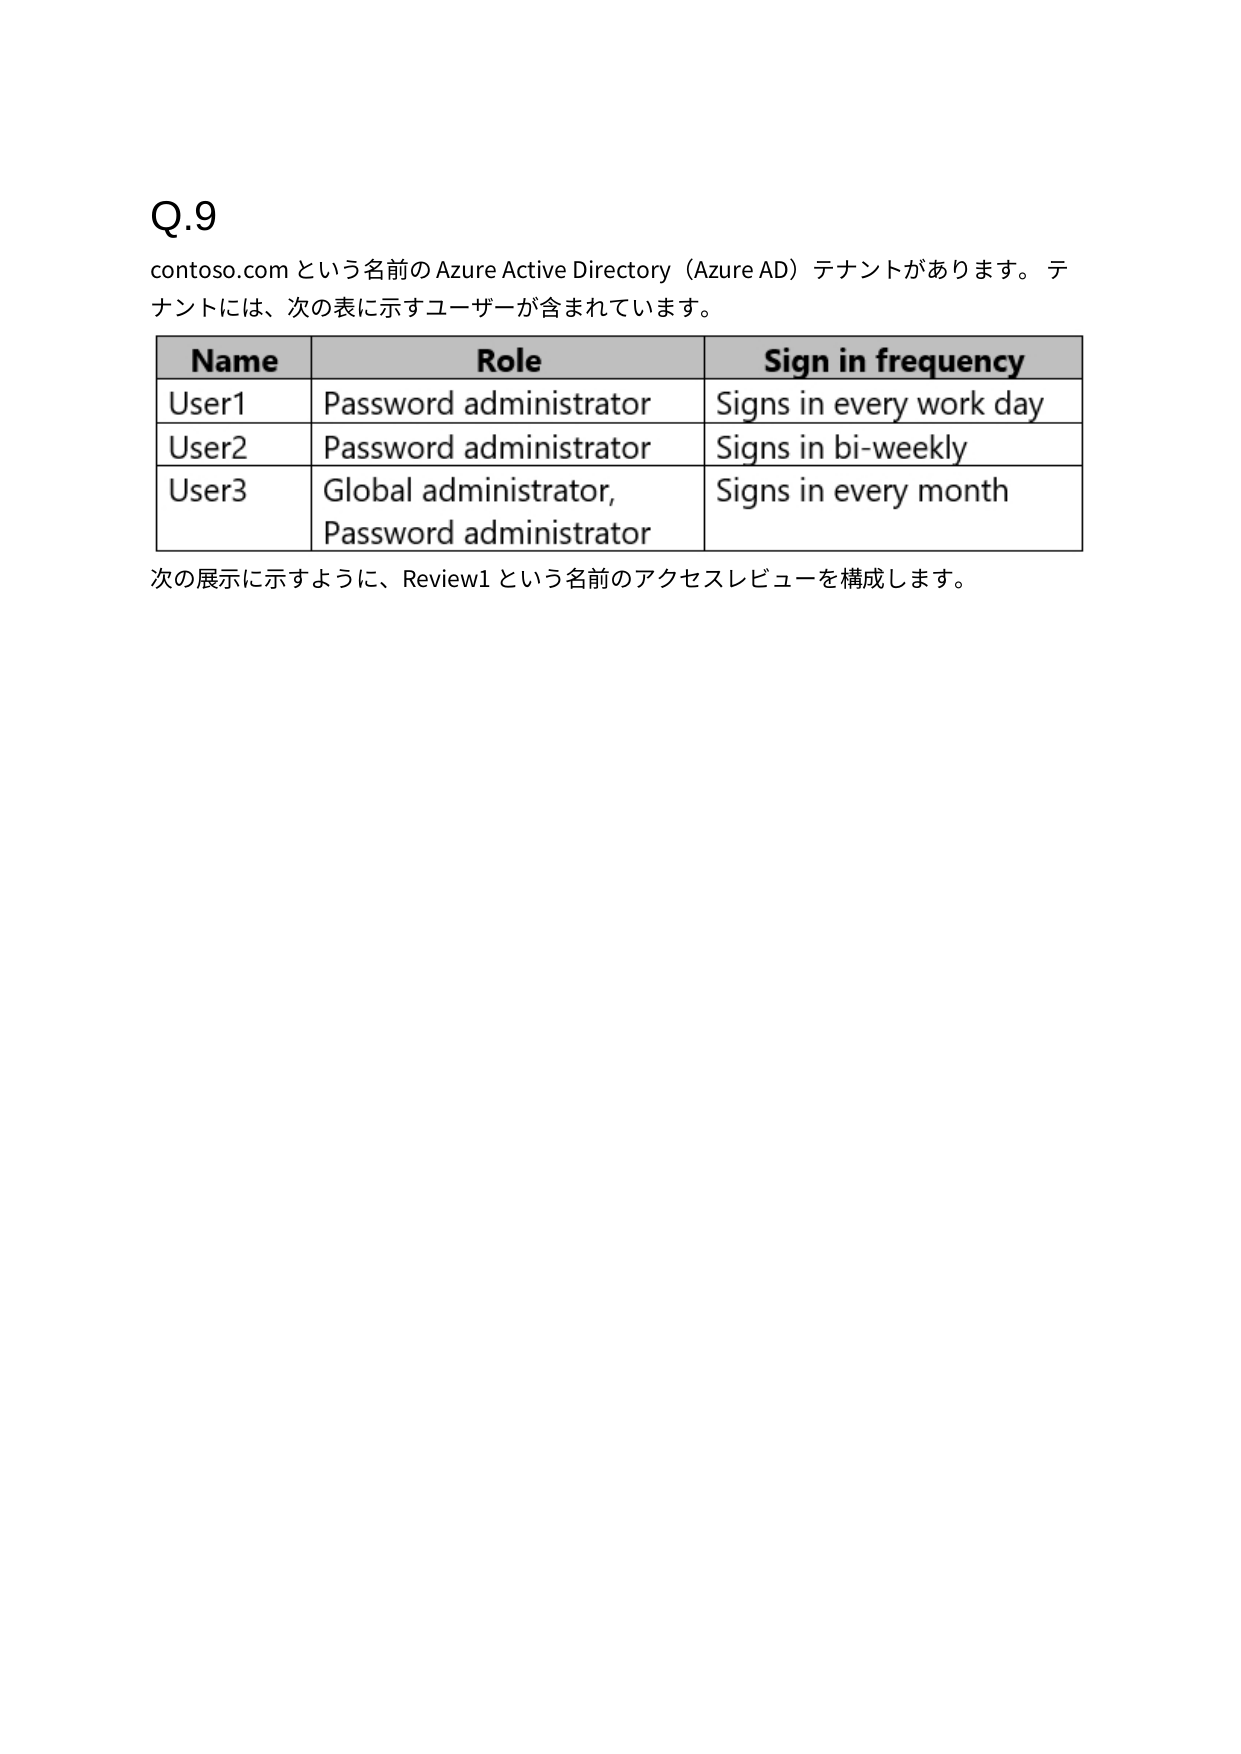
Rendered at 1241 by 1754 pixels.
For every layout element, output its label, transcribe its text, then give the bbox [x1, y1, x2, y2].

text 次の展示に示すように、Review1という名前のアクセスレビューを構成します。 [150, 561, 1090, 594]
subtitle Q.9 [150, 192, 1090, 239]
text contoso.comという名前のAzure Active Directory（Azure AD）テナントがあります。 テナントには、次の表に示すユーザーが含まれています。 [150, 252, 1090, 323]
picture [150, 328, 1091, 558]
